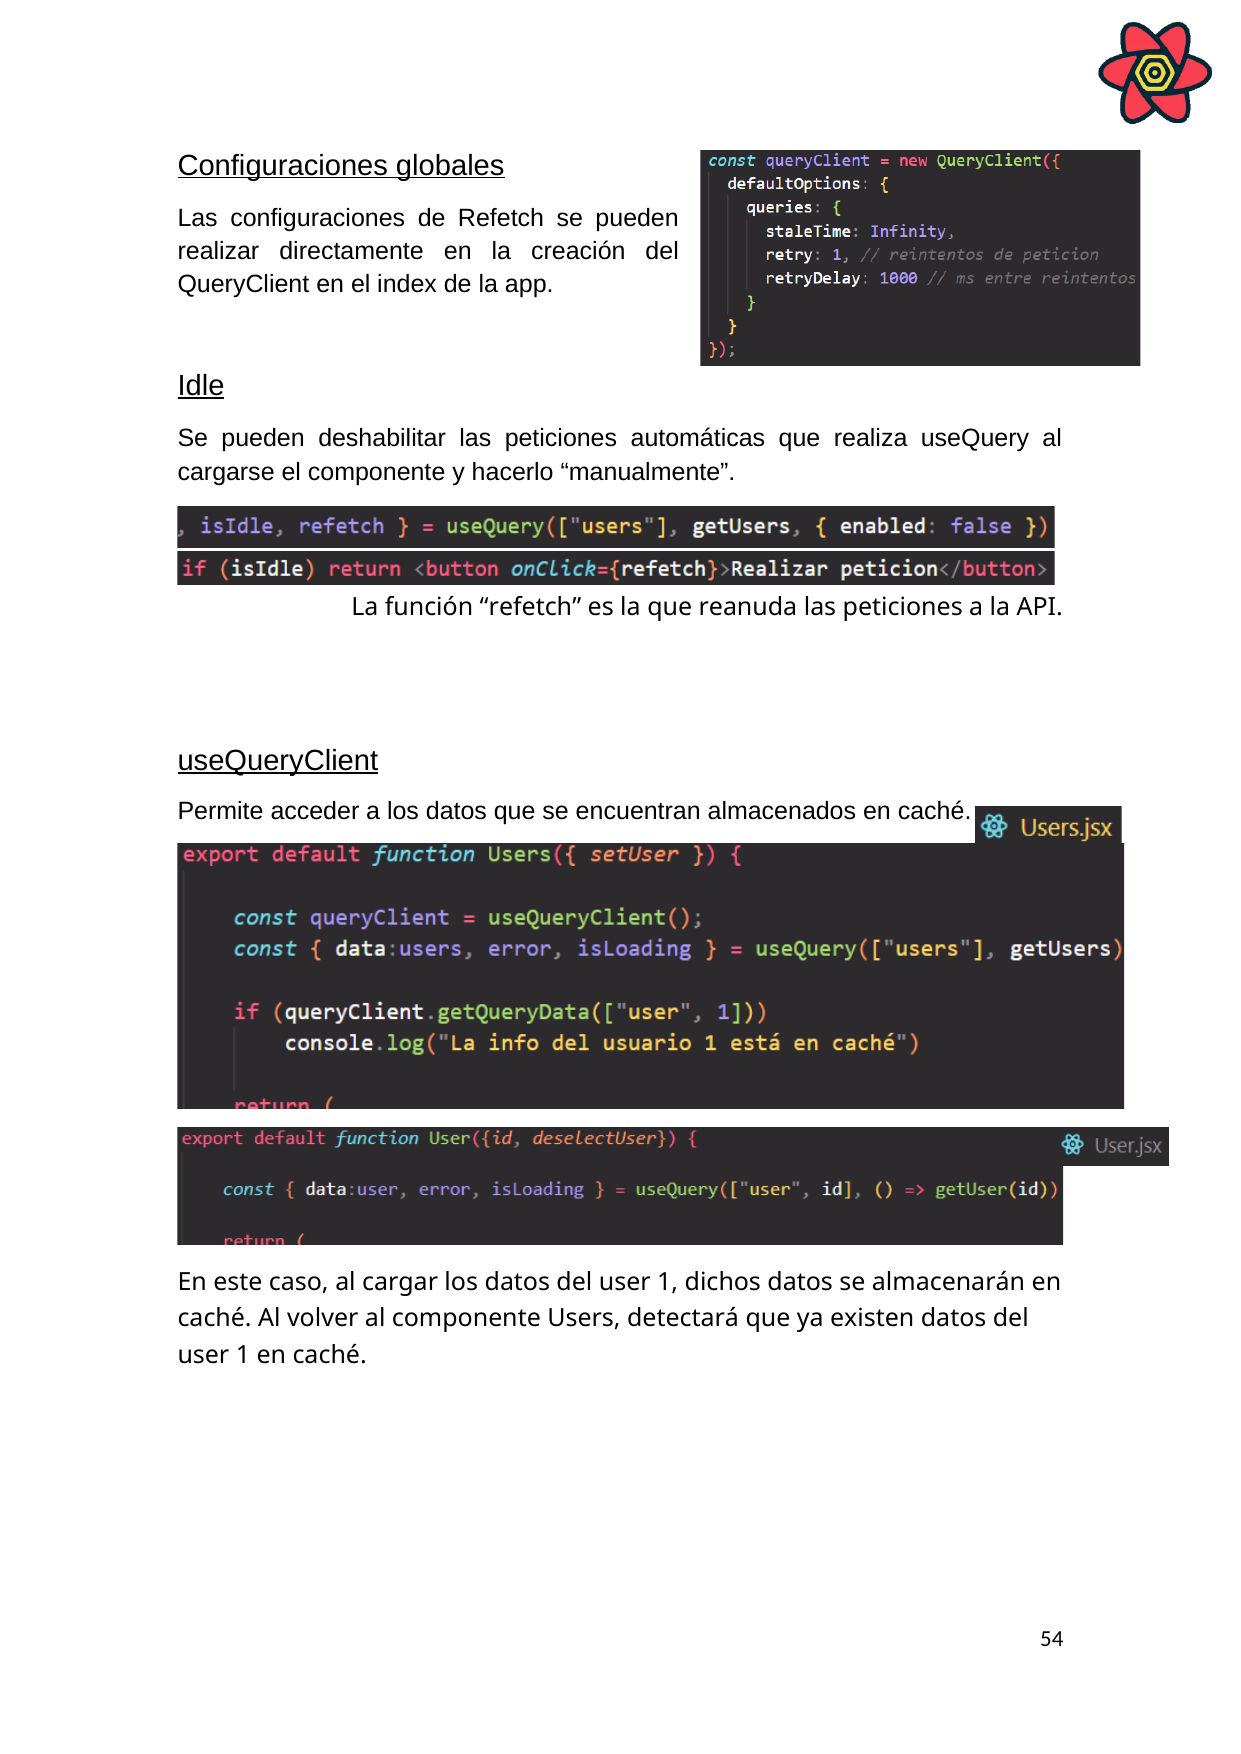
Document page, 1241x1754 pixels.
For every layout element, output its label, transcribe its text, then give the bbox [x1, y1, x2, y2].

picture [177, 806, 1125, 1109]
picture [1090, 11, 1220, 129]
text Idle [177, 368, 1063, 402]
text useQueryClient [177, 743, 1063, 776]
text La función “refetch” es la que reanuda las peticiones a la API. [177, 589, 1063, 623]
picture [177, 1127, 1169, 1245]
picture [177, 551, 1055, 585]
text Las configuraciones de Refetch se pueden realizar directamente en la creación del QueryClient en el index de la app. [177, 203, 679, 298]
picture [177, 506, 1055, 548]
picture [700, 150, 1141, 366]
text Se pueden deshabilitar las peticiones automáticas que realiza useQuery al cargarse el componente y hacerlo “manualmente”. [177, 423, 1063, 485]
text Configuraciones globales [177, 148, 1063, 181]
text En este caso, al cargar los datos del user 1, dichos datos se almacenarán en caché. Al volver al componente Users, detectará que ya existen datos del user 1 en caché. [177, 1263, 1063, 1371]
text Permite acceder a los datos que se encuentran almacenados en caché. [177, 796, 1063, 824]
